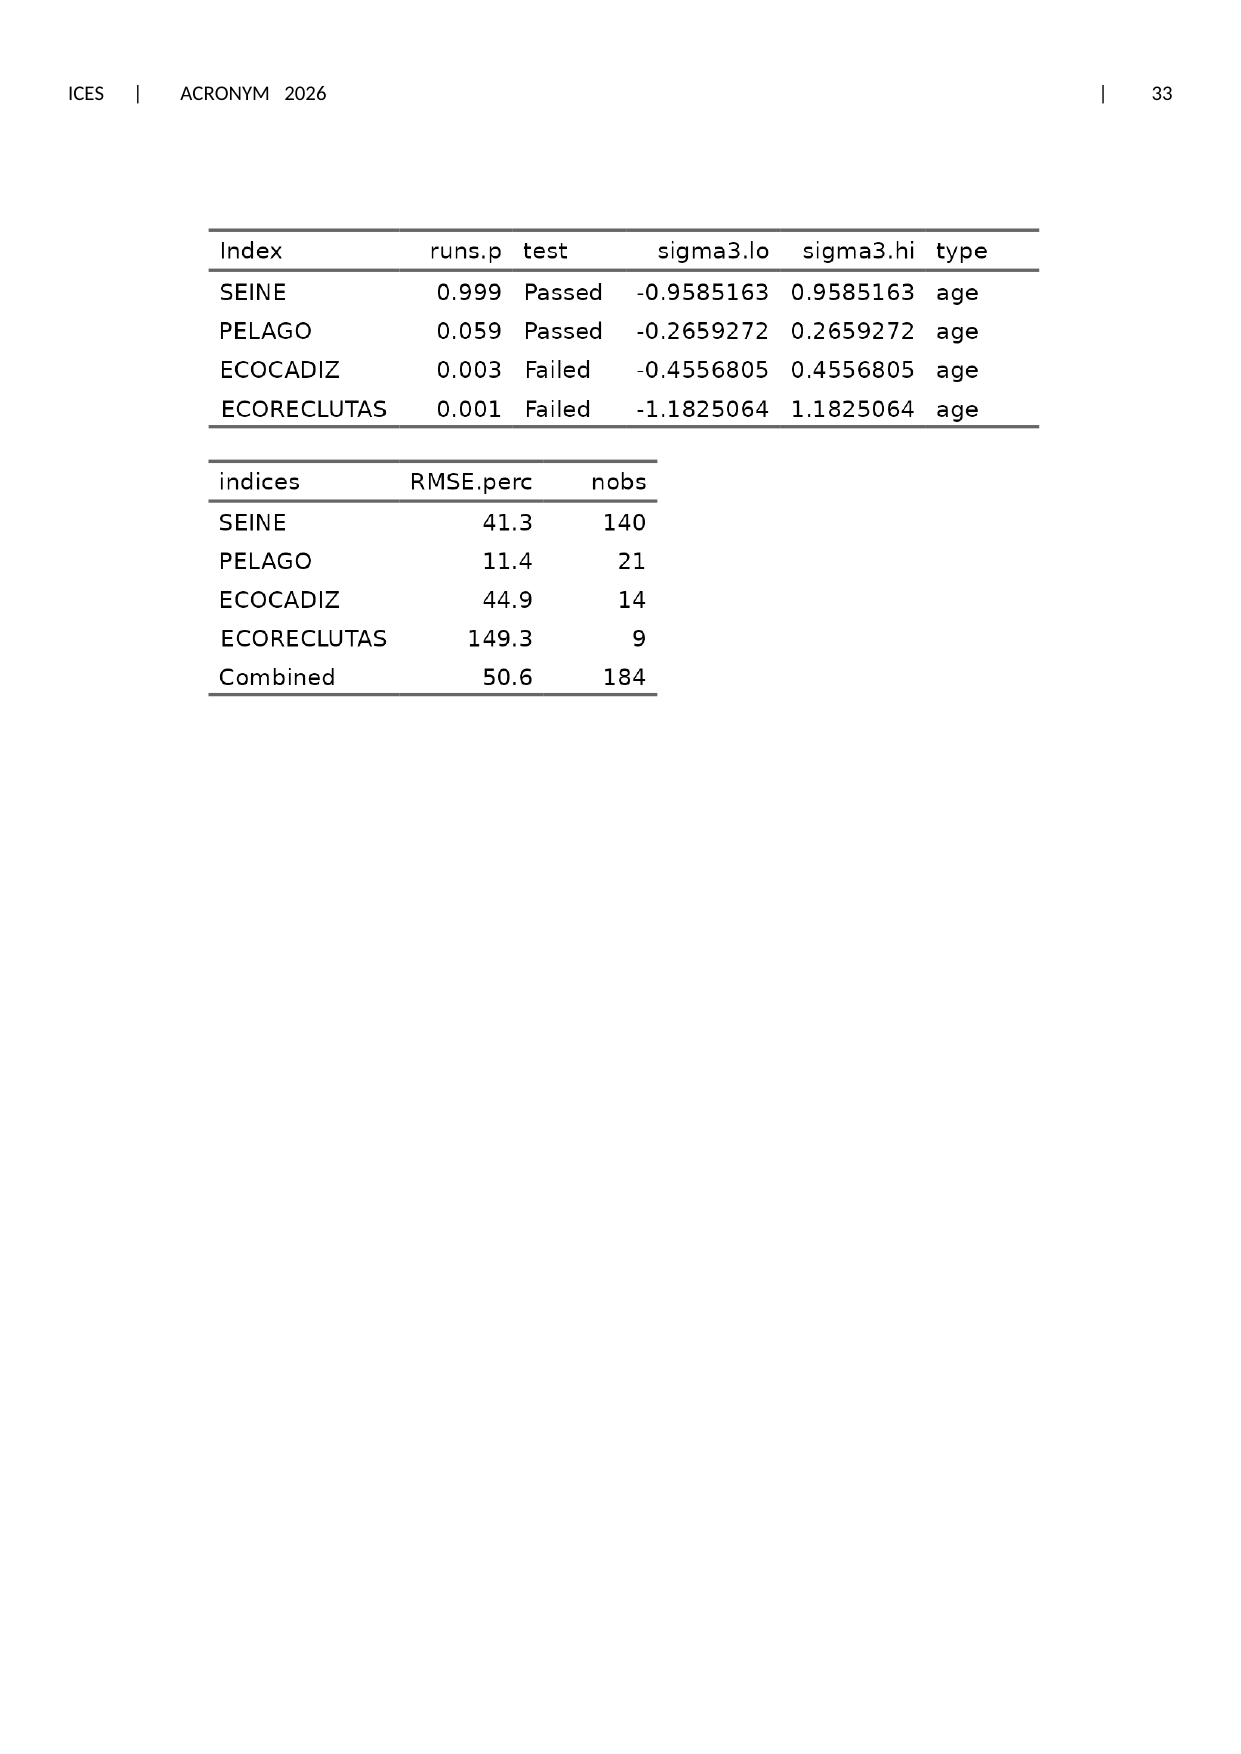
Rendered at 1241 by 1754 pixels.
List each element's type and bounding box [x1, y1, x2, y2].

picture [198, 449, 667, 706]
picture [198, 218, 1049, 438]
